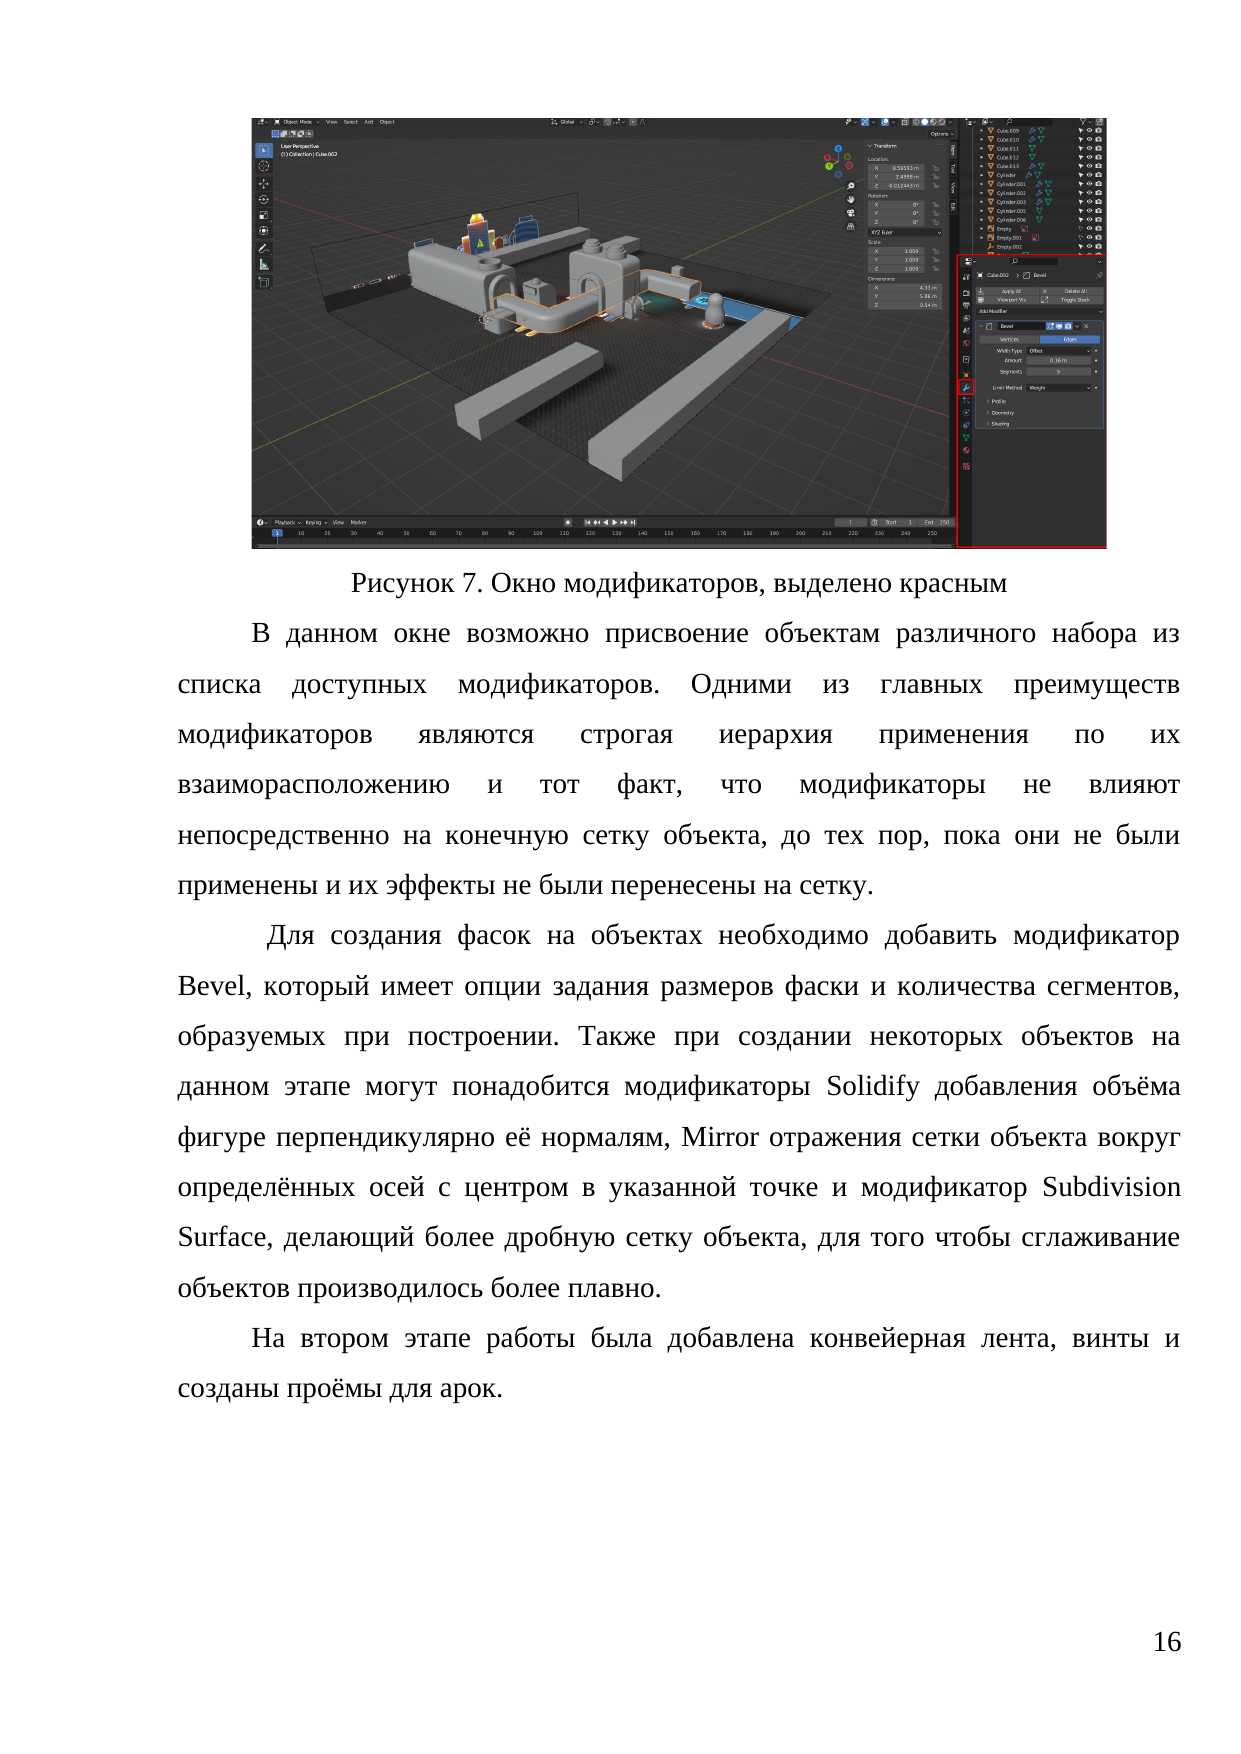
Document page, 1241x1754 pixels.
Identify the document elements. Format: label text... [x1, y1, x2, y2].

text Рисунок 7. Окно модификаторов, выделено красным [177, 565, 1181, 599]
text Для создания фасок на объектах необходимо добавить модификатор Bevel, который имеет опции задания размеров фаски и количества сегментов, образуемых при построении. Также при создании некоторых объектов на данном этапе могут понадобится модификаторы Solidify добавления объёма фигуре перпендикулярно её нормалям, Mirror отражения сетки объекта вокруг определённых осей с центром в указанной точке и модификатор Subdivision Surface, делающий более дробную сетку объекта, для того чтобы сглаживание объектов производилось более плавно. [177, 917, 1181, 1303]
picture [251, 118, 1107, 549]
text В данном окне возможно присвоение объектам различного набора из списка доступных модификаторов. Одними из главных преимуществ модификаторов являются строгая иерархия применения по их взаиморасположению и тот факт, что модификаторы не влияют непосредственно на конечную сетку объекта, до тех пор, пока они не были применены и их эффекты не были перенесены на сетку. [177, 616, 1181, 901]
text На втором этапе работы была добавлена конвейерная лента, винты и созданы проёмы для арок. [177, 1320, 1181, 1404]
